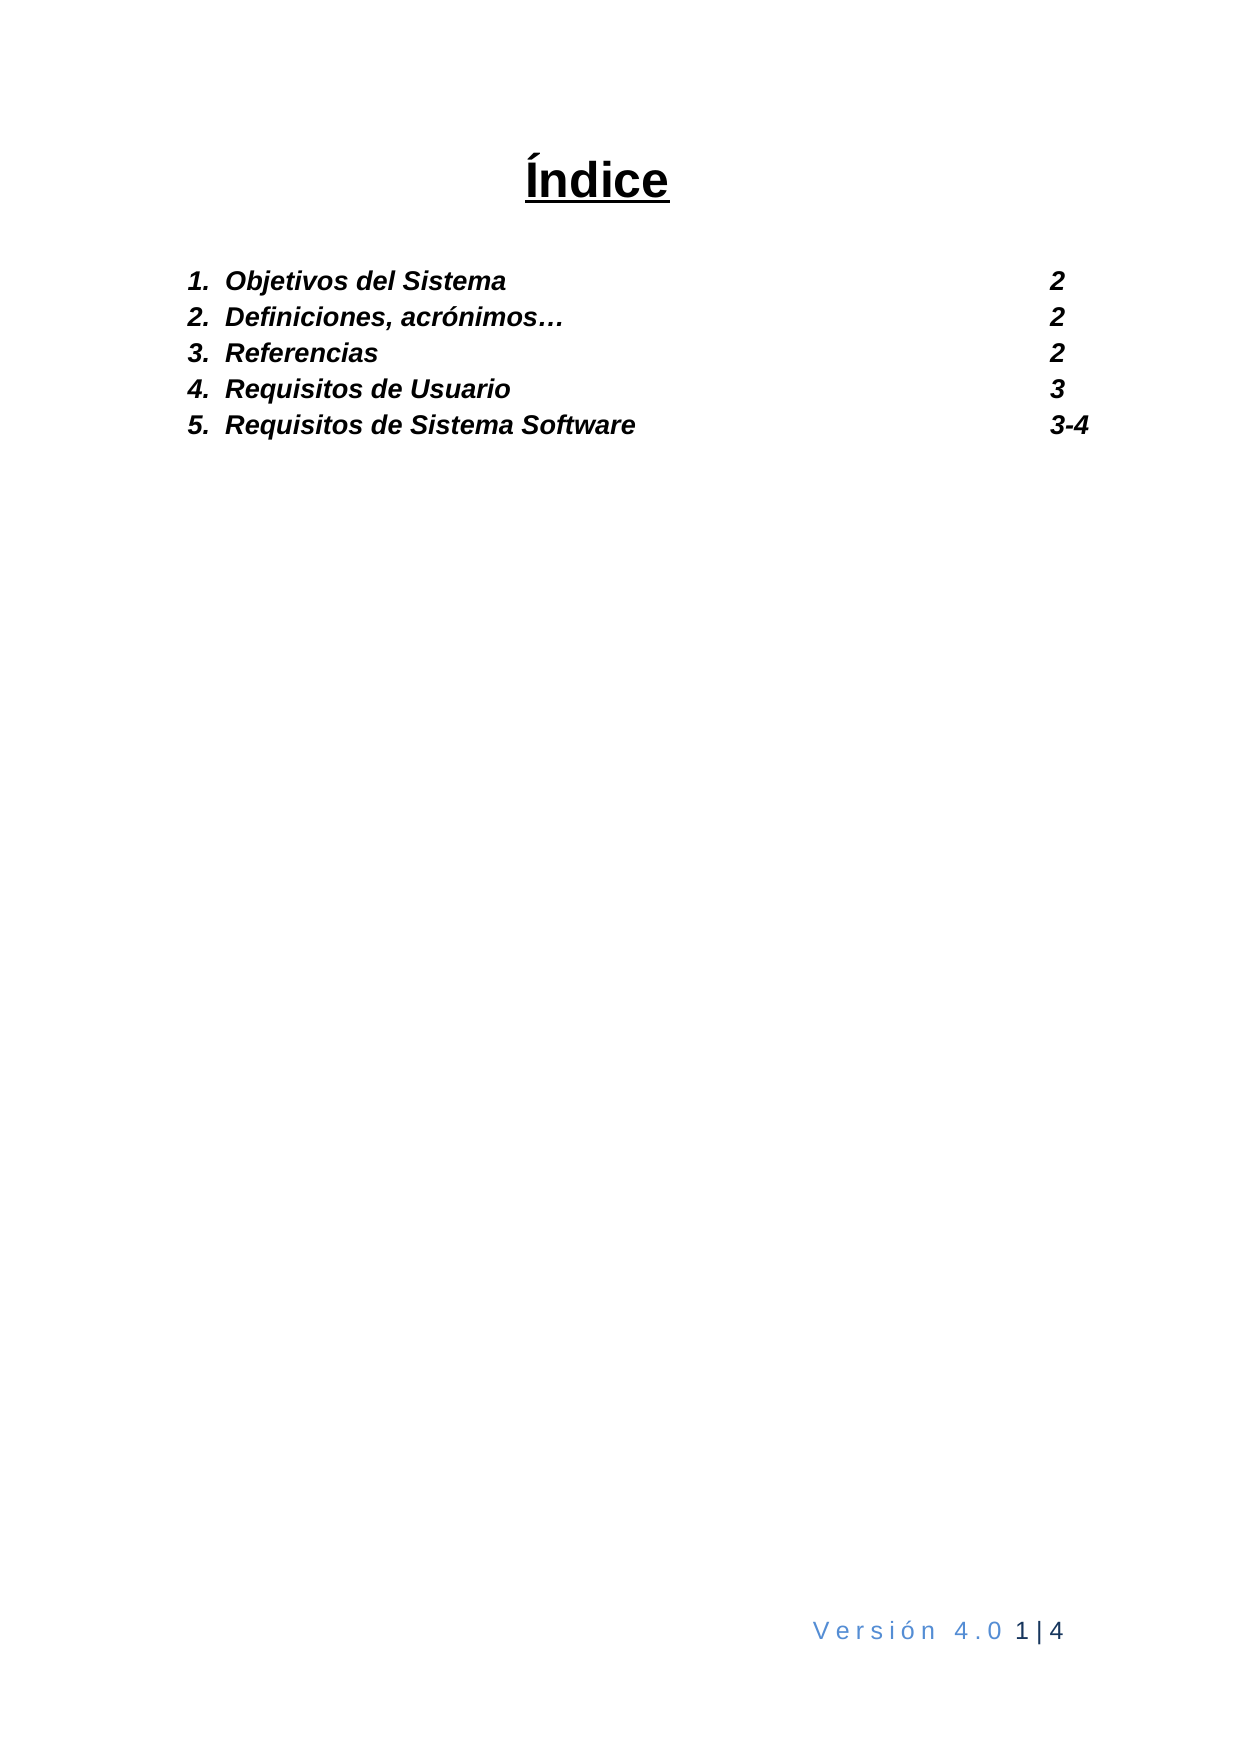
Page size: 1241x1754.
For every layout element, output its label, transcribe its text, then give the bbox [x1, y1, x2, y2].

list Referencias 2 [187, 337, 1090, 368]
list Requisitos de Usuario 3 [187, 373, 1090, 404]
list Requisitos de Sistema Software 3-4 [187, 409, 1090, 440]
list Objetivos del Sistema 2 [187, 265, 1090, 296]
list Definiciones, acrónimos… 2 [187, 301, 1090, 332]
text Índice [525, 150, 1090, 207]
